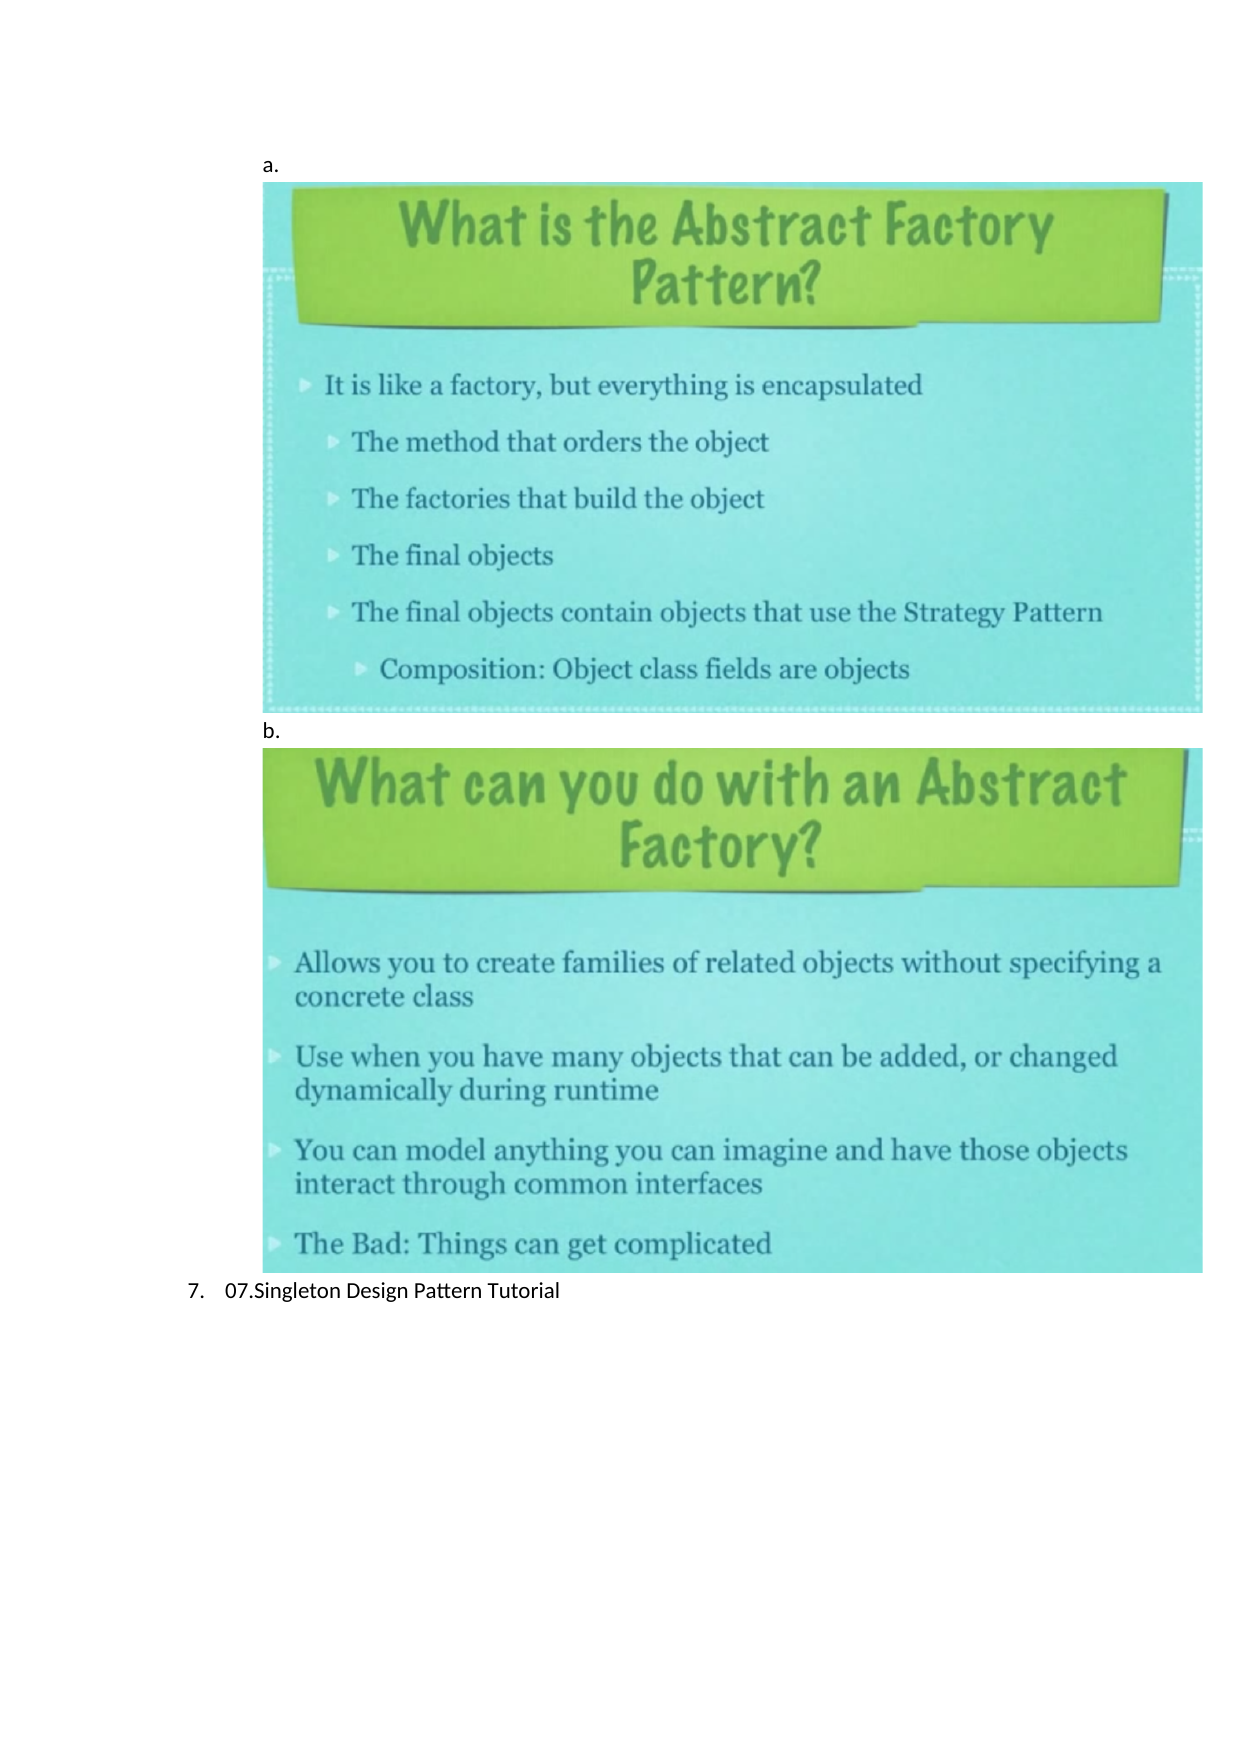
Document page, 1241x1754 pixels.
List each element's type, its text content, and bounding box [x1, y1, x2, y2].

picture [262, 748, 1203, 1273]
list 07.Singleton Design Pattern Tutorial [187, 1277, 1090, 1305]
picture [262, 182, 1203, 713]
